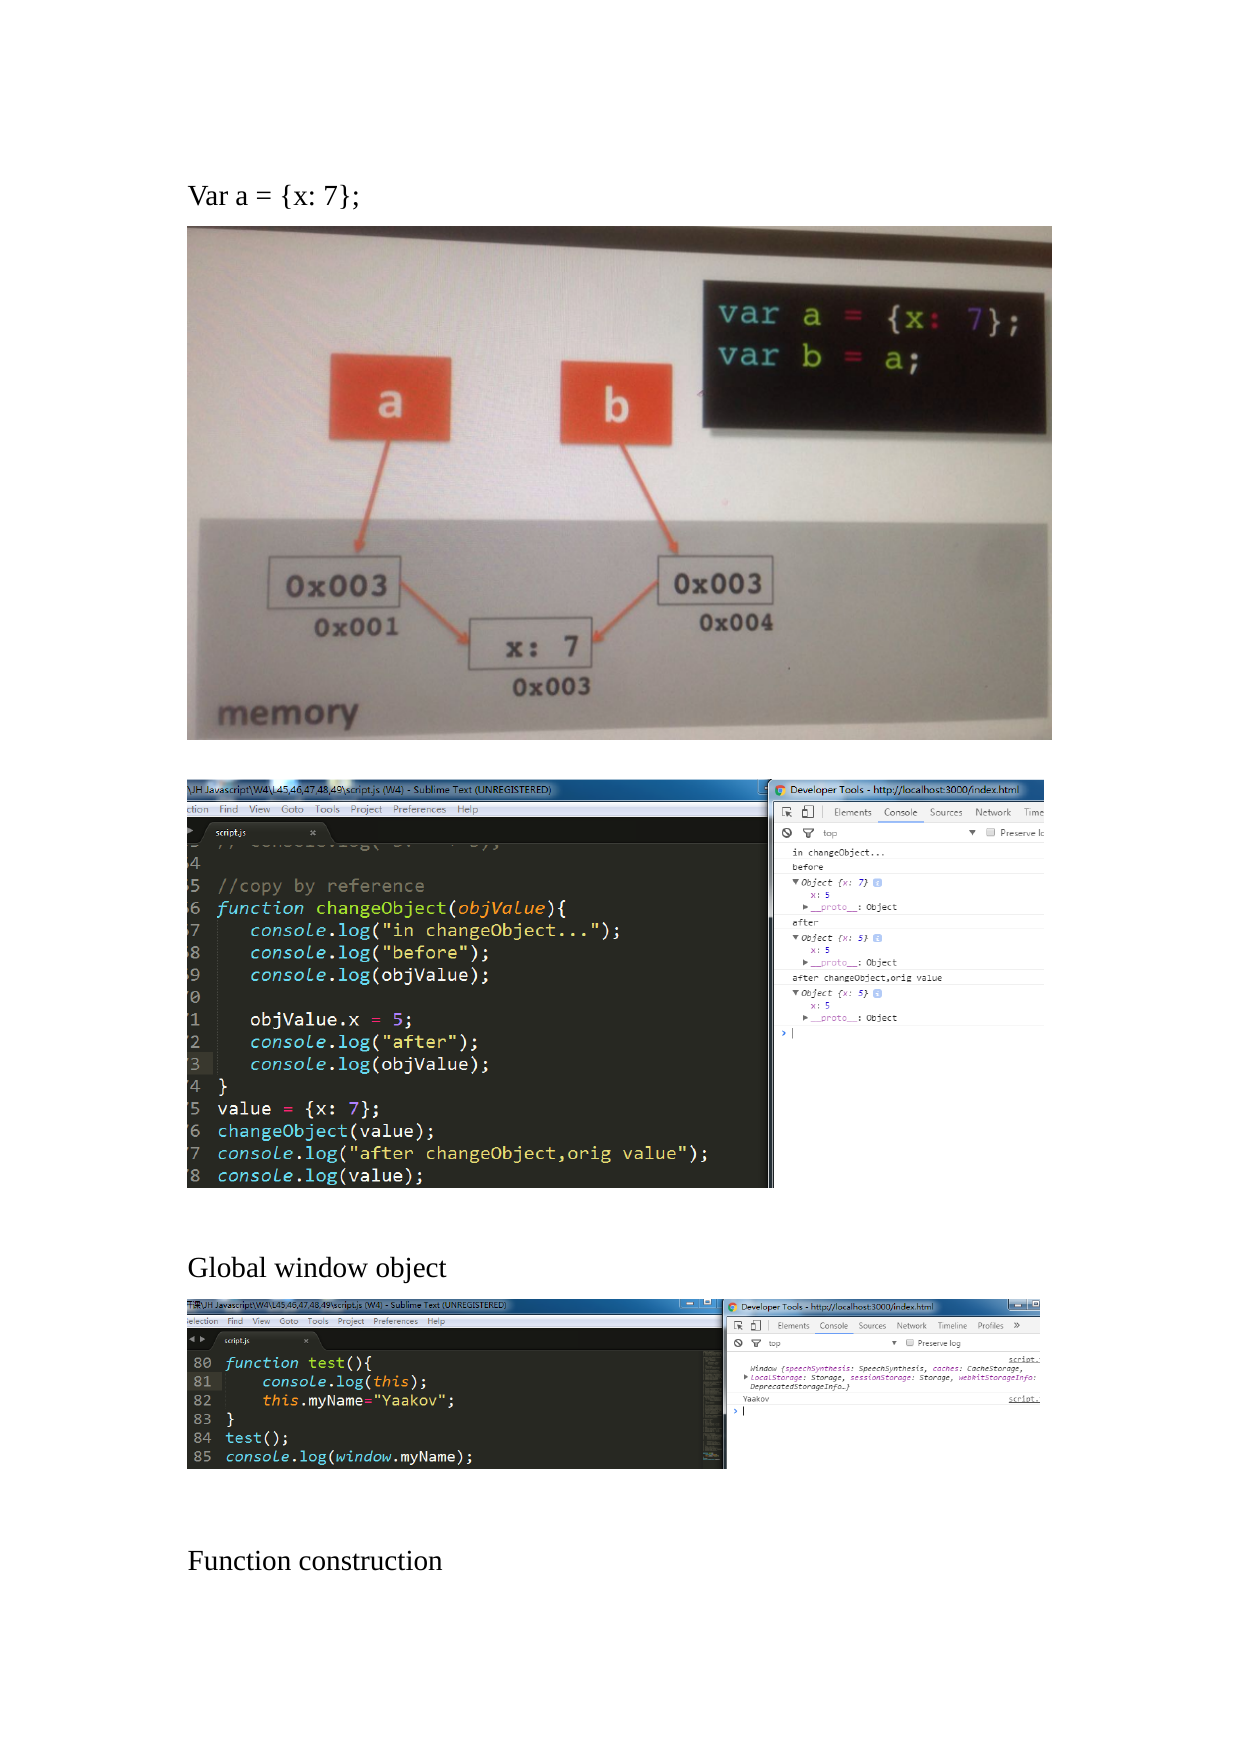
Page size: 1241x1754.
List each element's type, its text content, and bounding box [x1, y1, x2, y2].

text Global window object [187, 1234, 1053, 1299]
picture [187, 1299, 1040, 1469]
picture [187, 226, 1052, 740]
picture [187, 779, 1044, 1188]
text Var a = {x: 7}; [187, 162, 1053, 227]
text Function construction [187, 1527, 1053, 1592]
